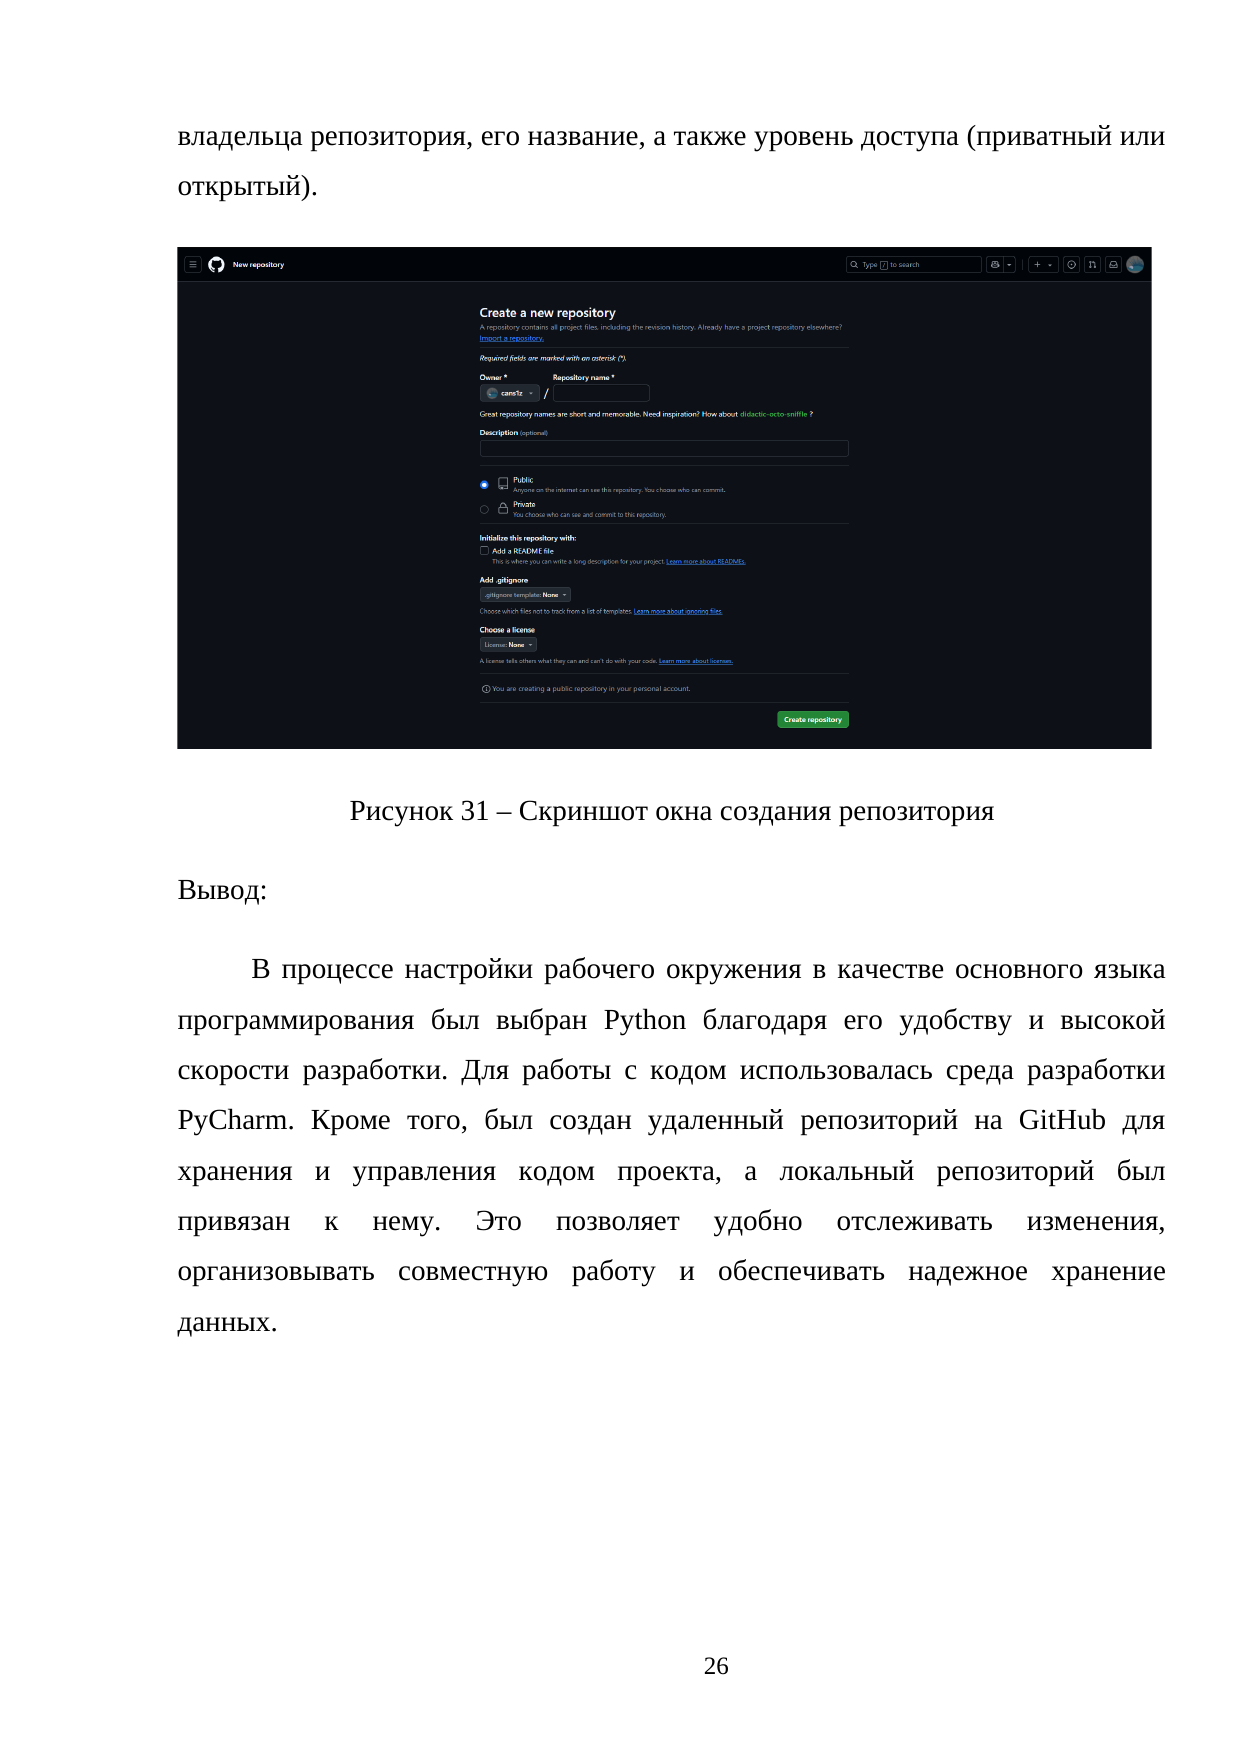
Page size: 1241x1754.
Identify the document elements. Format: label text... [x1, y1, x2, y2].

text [177, 118, 1167, 202]
text В процессе настройки рабочего окружения в качестве основного языка программирования был выбран Python благодаря его удобству и высокой скорости разработки. Для работы с кодом использовалась среда разработки PyCharm. Кроме того, был создан удаленный репозиторий на GitHub для хранения и управления кодом проекта, а локальный репозиторий был привязан к нему. Это позволяет удобно отслеживать изменения, организовывать совместную работу и обеспечивать надежное хранение данных. [177, 952, 1167, 1337]
text Вывод: [177, 872, 1167, 906]
picture [177, 247, 1152, 749]
text Рисунок 31 – Скриншот окна создания репозитория [177, 793, 1167, 826]
